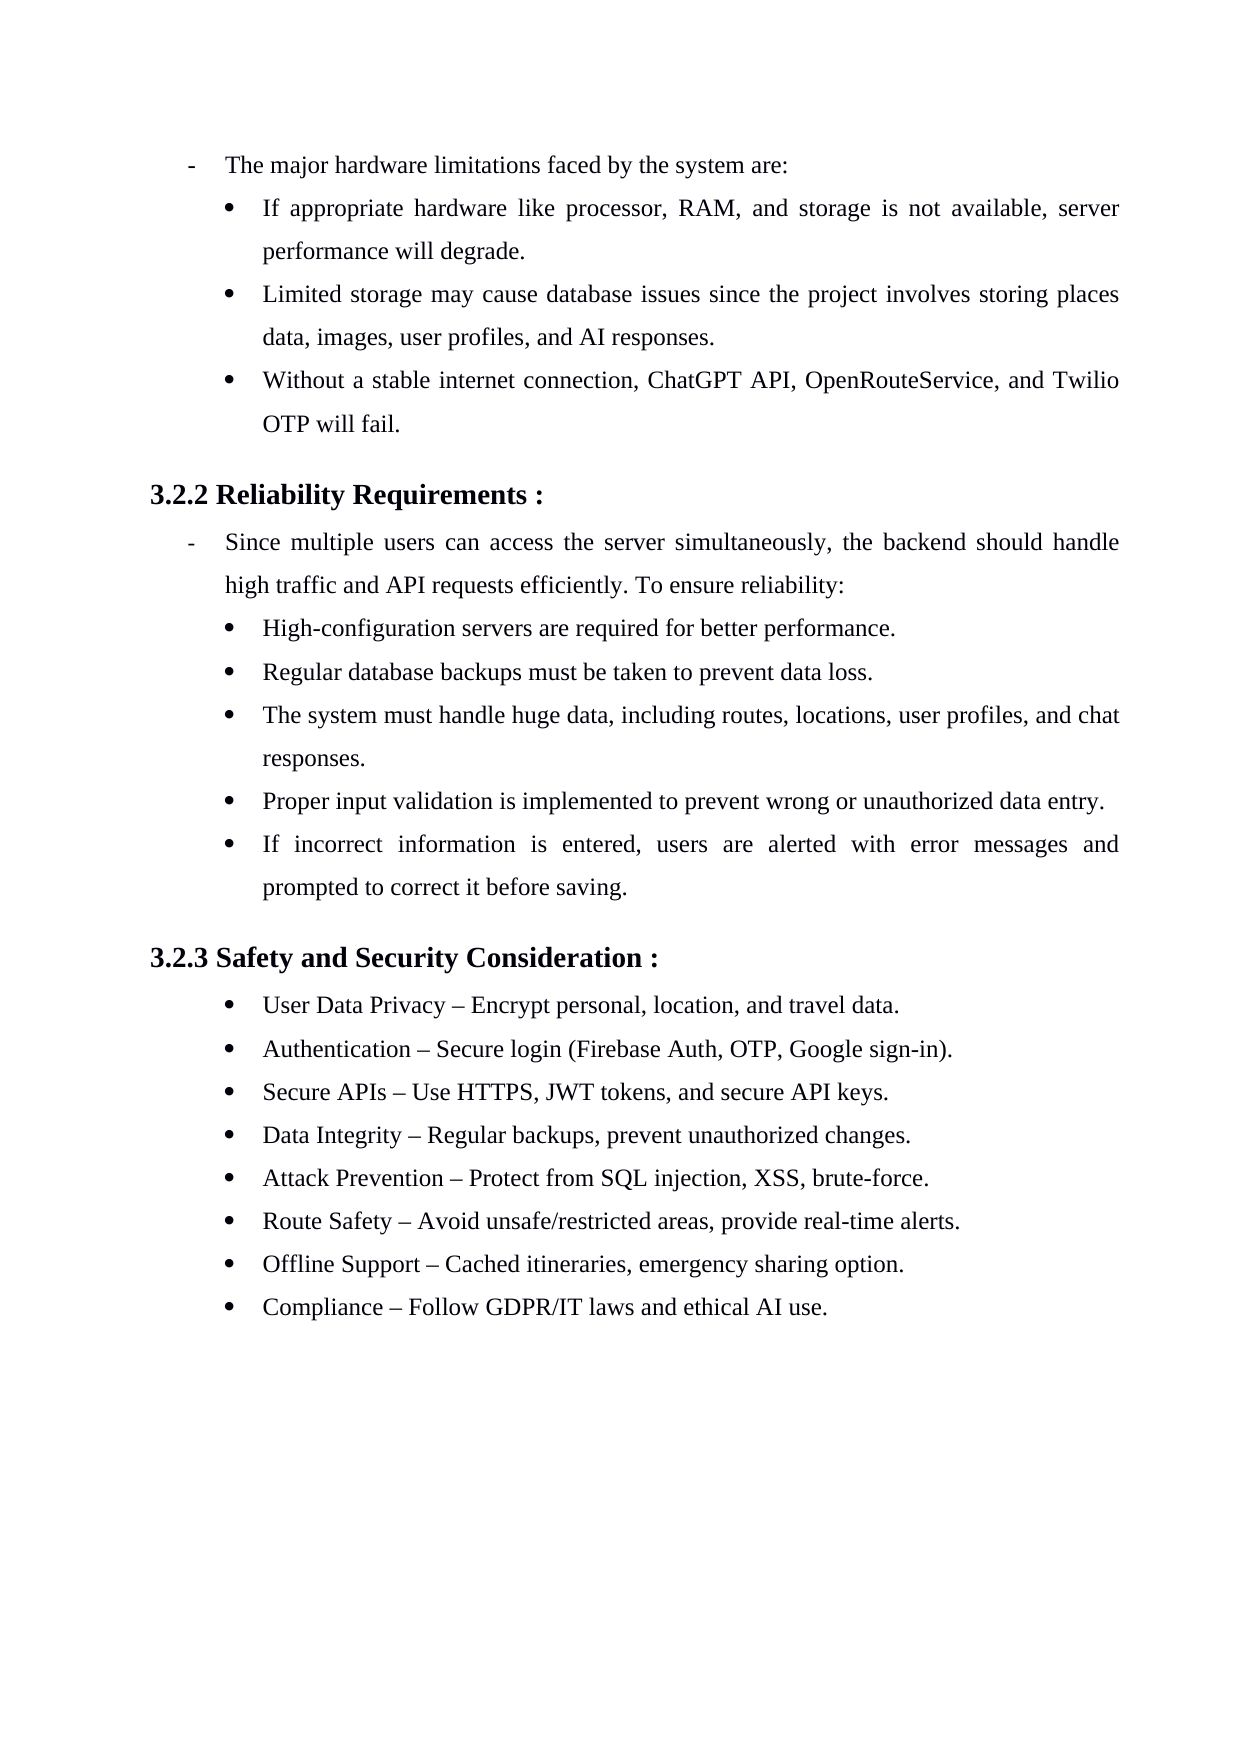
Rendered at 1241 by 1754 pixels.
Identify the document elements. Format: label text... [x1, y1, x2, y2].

list Since multiple users can access the server simultaneously, the backend should handle high traffic and API requests efficiently. To ensure reliability: [187, 527, 1120, 599]
text 3.2.2 Reliability Requirements : [150, 477, 1120, 510]
text 3.2.3 Safety and Security Consideration : [150, 940, 1120, 974]
list Regular database backups must be taken to prevent data loss. [225, 657, 1120, 685]
list If incorrect information is entered, users are alerted with error messages and prompted to correct it before saving. [225, 829, 1120, 901]
list If appropriate hardware like processor, RAM, and storage is not available, server performance will degrade. [225, 193, 1120, 265]
list The system must handle huge data, including routes, locations, user profiles, and chat responses. [225, 700, 1120, 772]
list User Data Privacy – Encrypt personal, location, and travel data. [225, 991, 1120, 1019]
list Offline Support – Cached itineraries, emergency sharing option. [225, 1249, 1120, 1278]
list Attack Prevention – Protect from SQL injection, XSS, brute-force. [225, 1163, 1120, 1192]
list Authentication – Secure login (Firebase Auth, OTP, Google sign-in). [225, 1034, 1120, 1062]
list Limited storage may cause database issues since the project involves storing places data, images, user profiles, and AI responses. [225, 279, 1120, 351]
list Proper input validation is implemented to prevent wrong or unauthorized data entry. [225, 786, 1120, 815]
list High-configuration servers are required for better performance. [225, 613, 1120, 642]
list Compliance – Follow GDPR/IT laws and ethical AI use. [225, 1292, 1120, 1321]
list Route Safety – Avoid unsafe/restricted areas, provide real-time alerts. [225, 1206, 1120, 1235]
list Data Integrity – Regular backups, prevent unauthorized changes. [225, 1120, 1120, 1149]
list Secure APIs – Use HTTPS, JWT tokens, and secure API keys. [225, 1077, 1120, 1106]
list Without a stable internet connection, ChatGPT API, OpenRouteService, and Twilio OTP will fail. [225, 366, 1120, 437]
list The major hardware limitations faced by the system are: [187, 150, 1120, 179]
